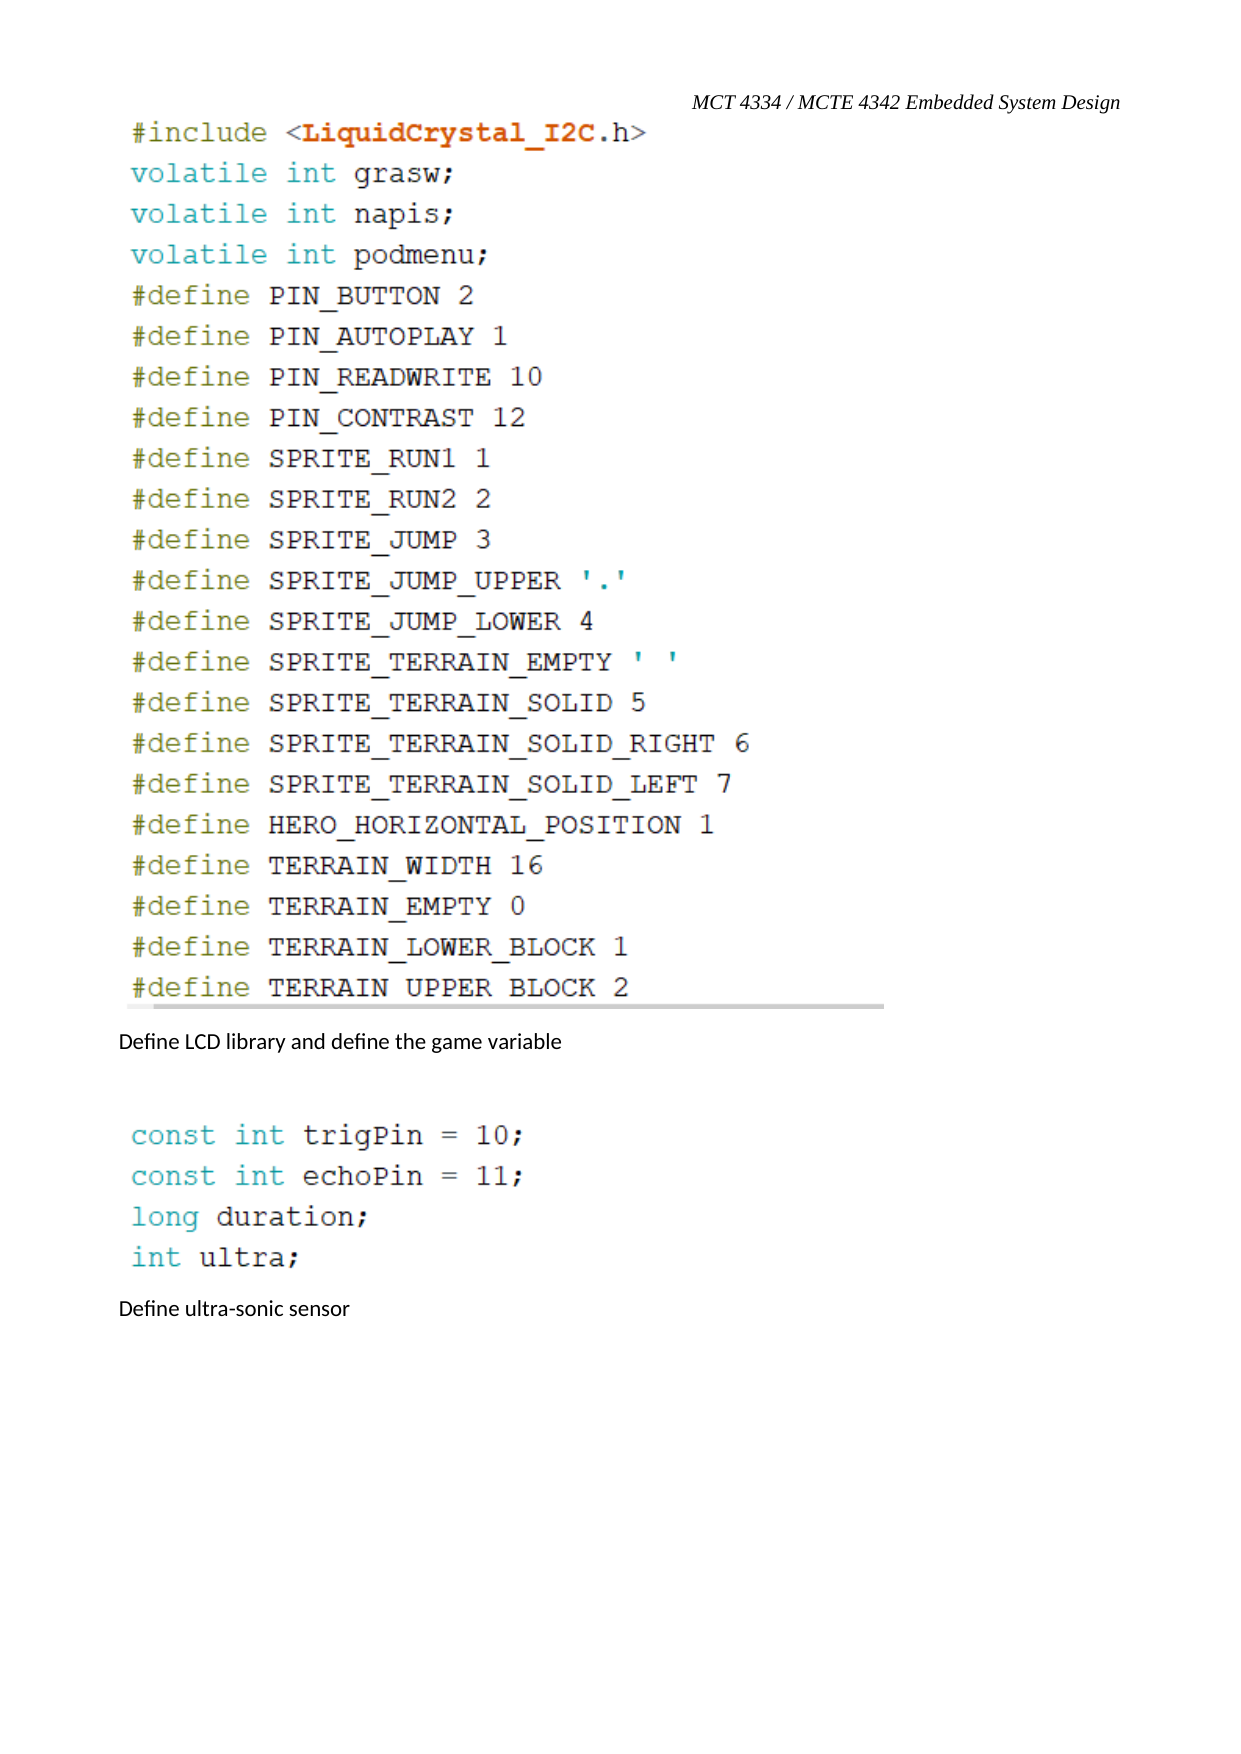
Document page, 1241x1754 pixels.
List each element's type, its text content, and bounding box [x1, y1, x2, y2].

text Define LCD library and define the game variable [118, 1027, 1122, 1056]
picture [118, 1074, 698, 1276]
picture [118, 115, 884, 1009]
text Define ultra-sonic sensor [118, 1294, 1122, 1322]
